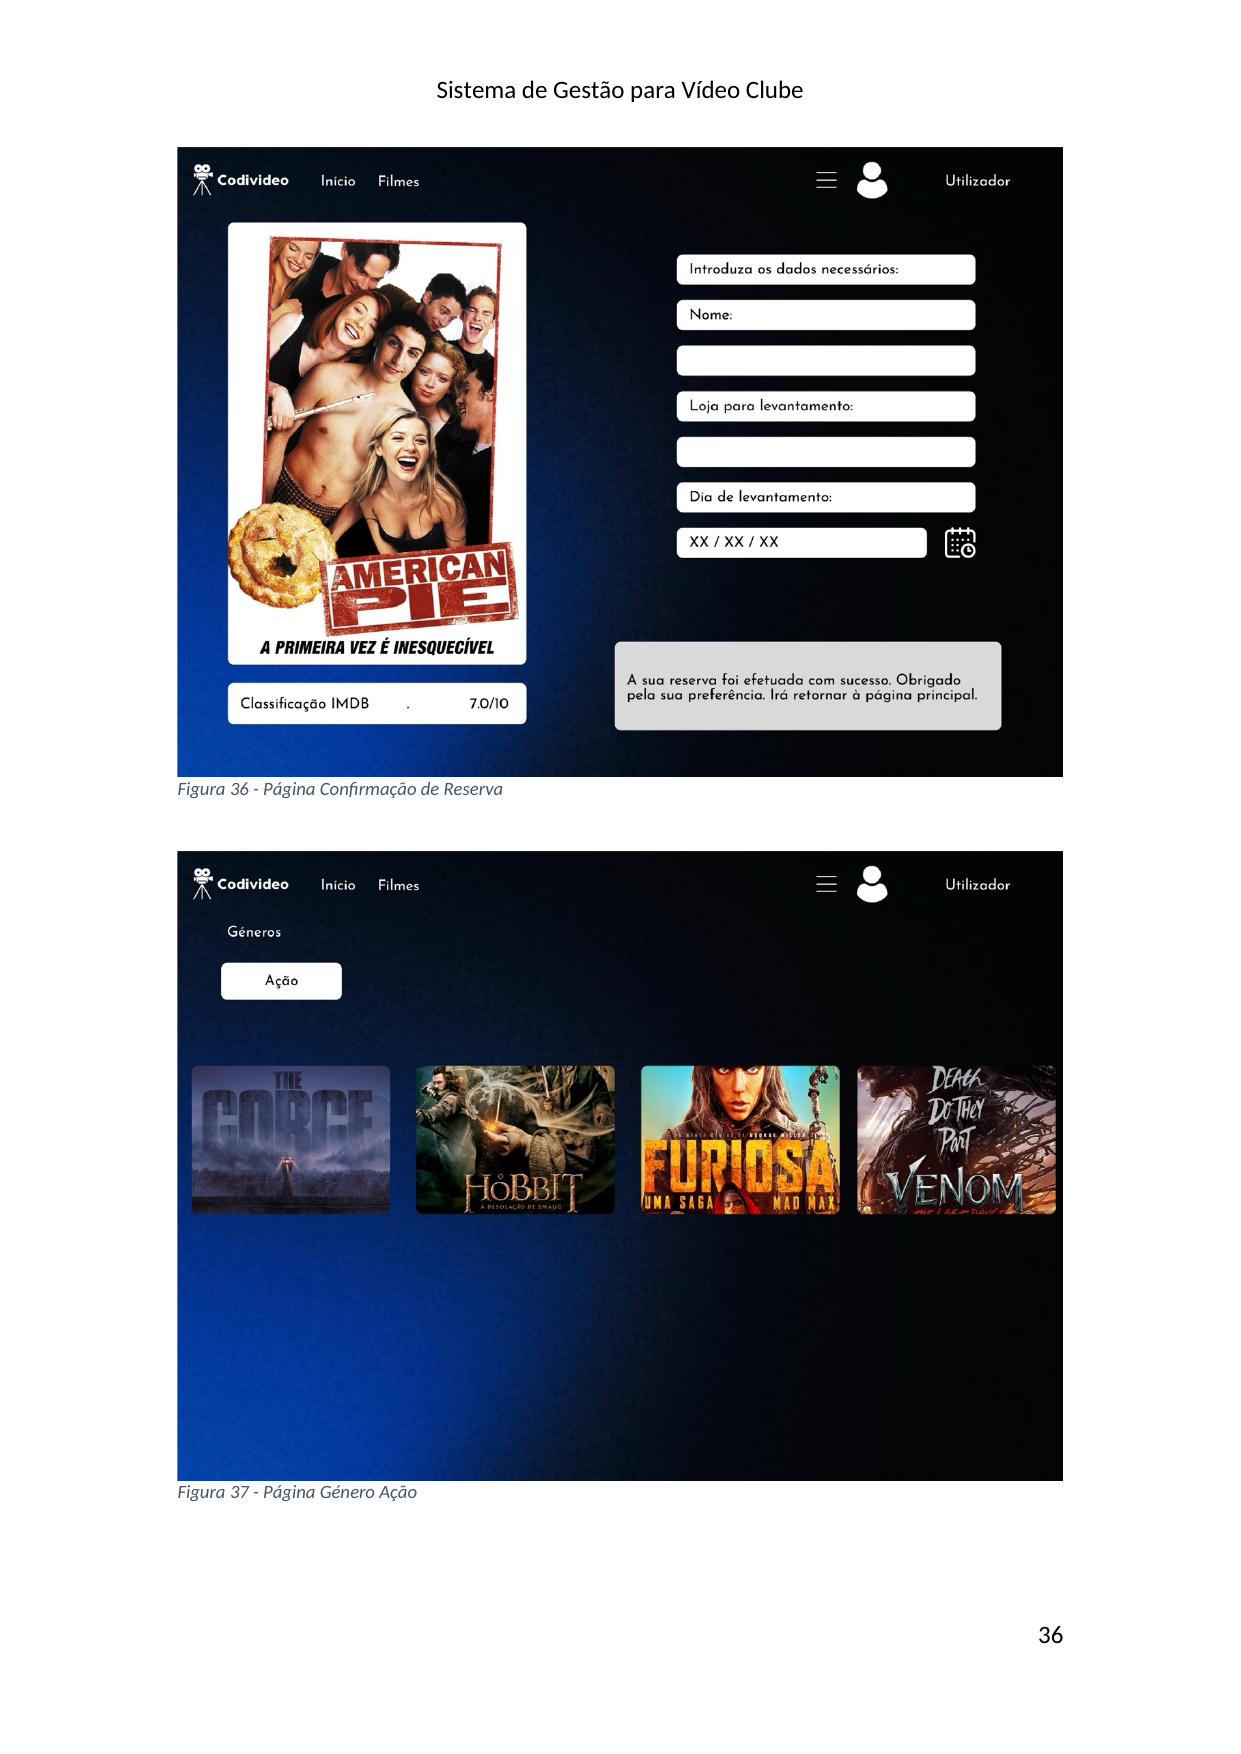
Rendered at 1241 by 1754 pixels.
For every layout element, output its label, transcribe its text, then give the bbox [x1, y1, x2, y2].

text Figura 37 - Página Género Ação [177, 1481, 1063, 1503]
picture [177, 851, 1063, 1481]
picture [177, 147, 1063, 777]
text Figura 36 - Página Confirmação de Reserva [177, 777, 1063, 800]
